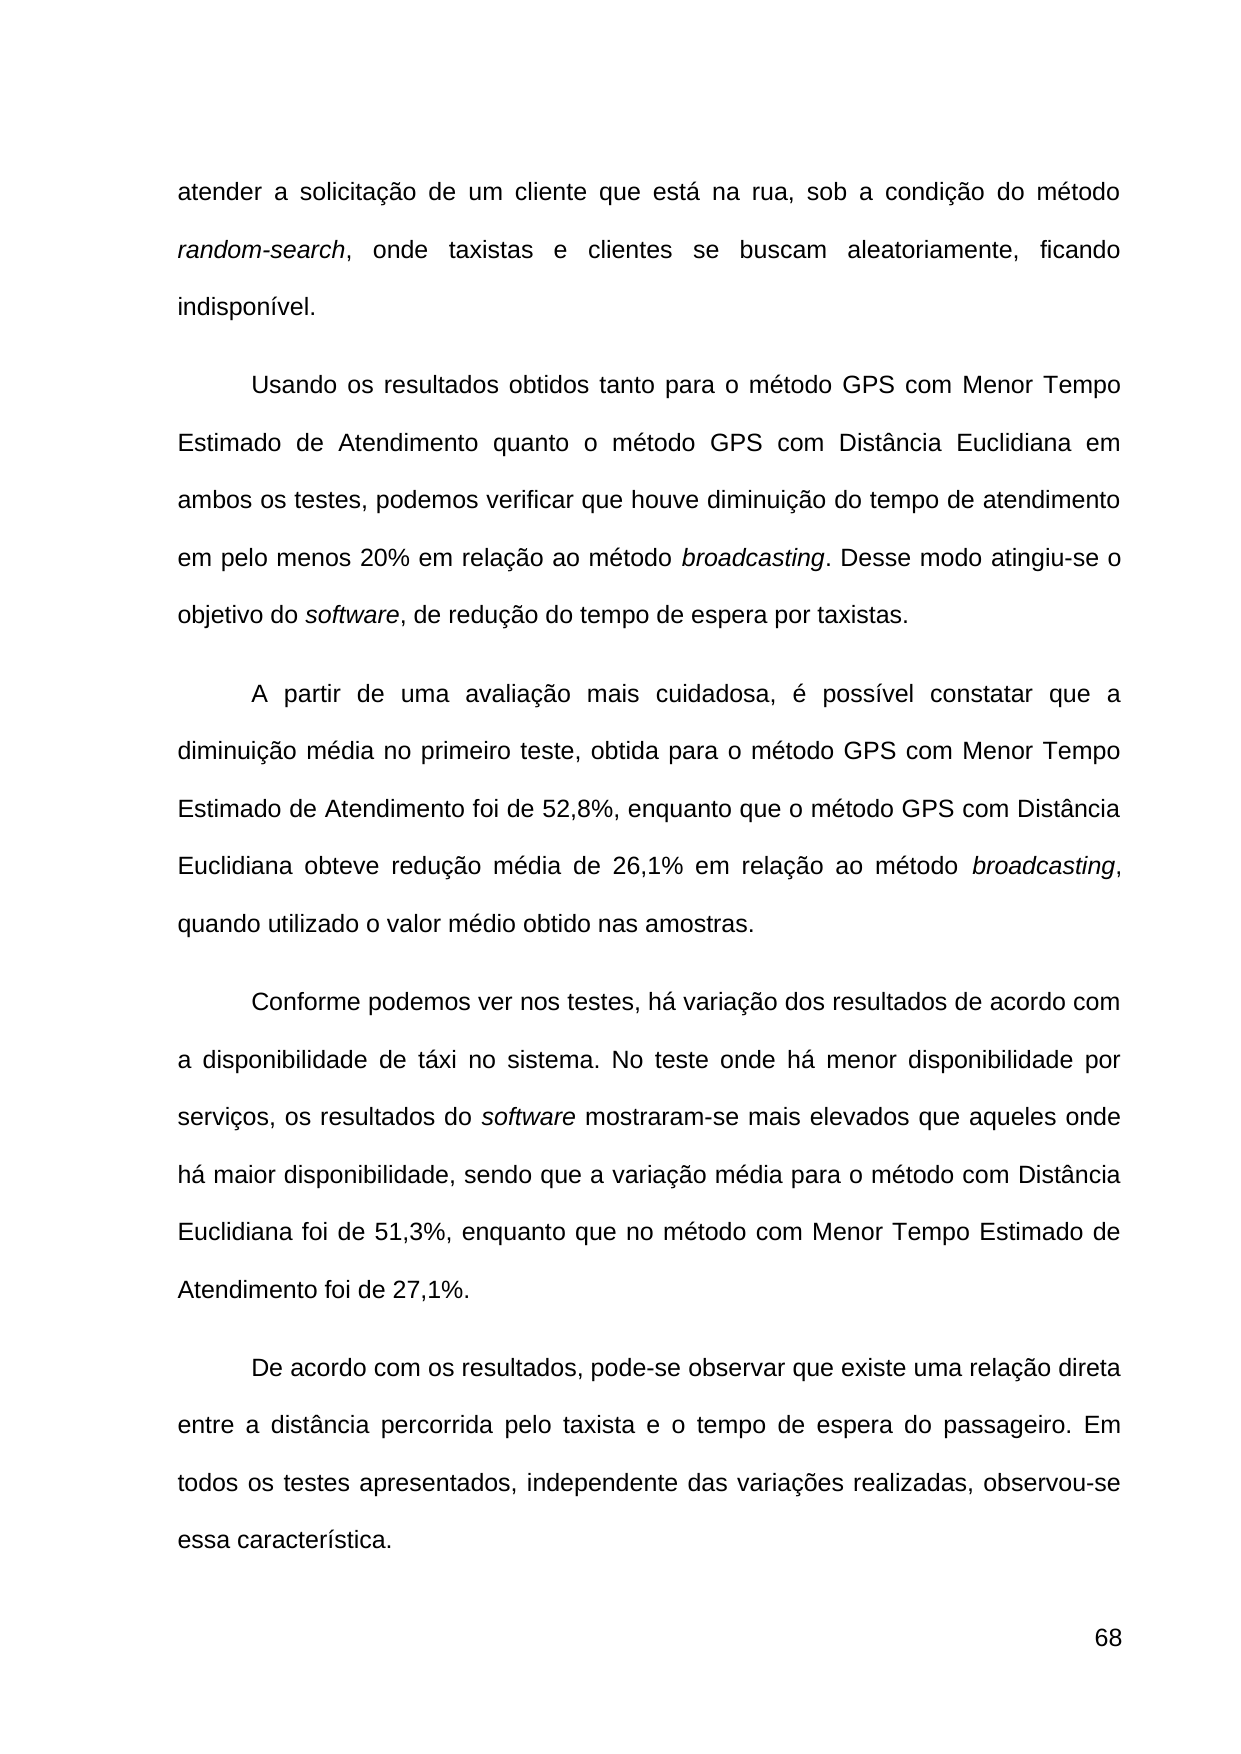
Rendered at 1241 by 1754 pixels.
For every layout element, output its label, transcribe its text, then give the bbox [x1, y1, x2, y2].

text Conforme podemos ver nos testes, há variação dos resultados de acordo com a disponibilidade de táxi no sistema. No teste onde há menor disponibilidade por serviços, os resultados do software mostraram-se mais elevados que aqueles onde há maior disponibilidade, sendo que a variação média para o método com Distância Euclidiana foi de 51,3%, enquanto que no método com Menor Tempo Estimado de Atendimento foi de 27,1%. [177, 987, 1122, 1303]
text A partir de uma avaliação mais cuidadosa, é possível constatar que a diminuição média no primeiro teste, obtida para o método GPS com Menor Tempo Estimado de Atendimento foi de 52,8%, enquanto que o método GPS com Distância Euclidiana obteve redução média de 26,1% em relação ao método broadcasting, quando utilizado o valor médio obtido nas amostras. [177, 679, 1122, 938]
text De acordo com os resultados, pode-se observar que existe uma relação direta entre a distância percorrida pelo taxista e o tempo de espera do passageiro. Em todos os testes apresentados, independente das variações realizadas, observou-se essa característica. [177, 1353, 1122, 1554]
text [177, 177, 1122, 321]
text Usando os resultados obtidos tanto para o método GPS com Menor Tempo Estimado de Atendimento quanto o método GPS com Distância Euclidiana em ambos os testes, podemos verificar que houve diminuição do tempo de atendimento em pelo menos 20% em relação ao método broadcasting. Desse modo atingiu-se o objetivo do software, de redução do tempo de espera por taxistas. [177, 371, 1122, 629]
